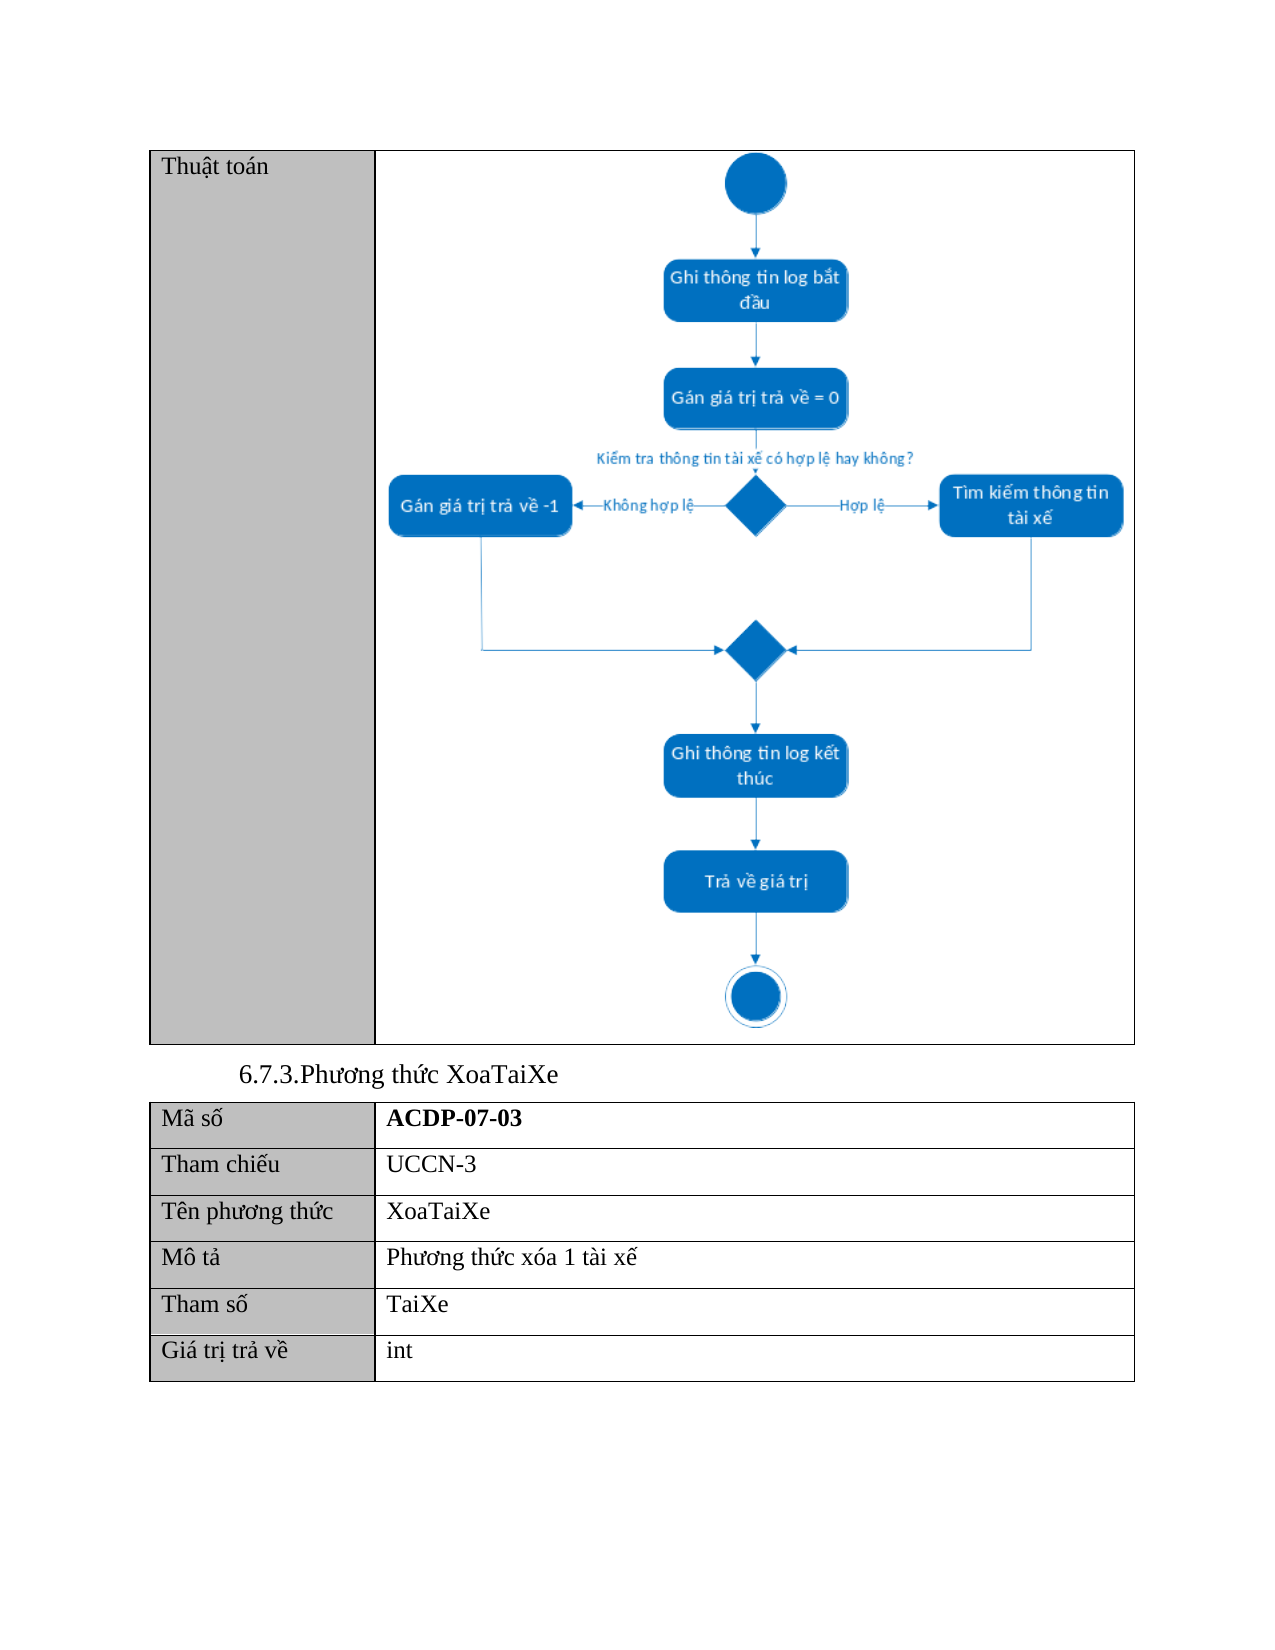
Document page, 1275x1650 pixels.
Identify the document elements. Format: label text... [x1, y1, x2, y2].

table_cell Giá trị trả về [151, 1336, 374, 1381]
table_cell Mô tả [151, 1242, 374, 1288]
table_cell Tên phương thức [151, 1196, 374, 1241]
title Phương thức XoaTaiXe [238, 1058, 1125, 1089]
table_cell int [376, 1336, 1134, 1381]
table_header ACDP-07-03 [376, 1103, 1134, 1148]
table_cell Thuật toán [151, 151, 374, 1044]
table_cell Phương thức xóa 1 tài xế [376, 1242, 1134, 1288]
table_cell [376, 151, 1134, 1044]
table_cell TaiXe [376, 1289, 1134, 1334]
table_cell UCCN-3 [376, 1149, 1134, 1195]
table_cell Tham số [151, 1289, 374, 1334]
table_header Mã số [151, 1103, 374, 1148]
table_cell Tham chiếu [151, 1149, 374, 1195]
table_cell XoaTaiXe [376, 1196, 1134, 1241]
